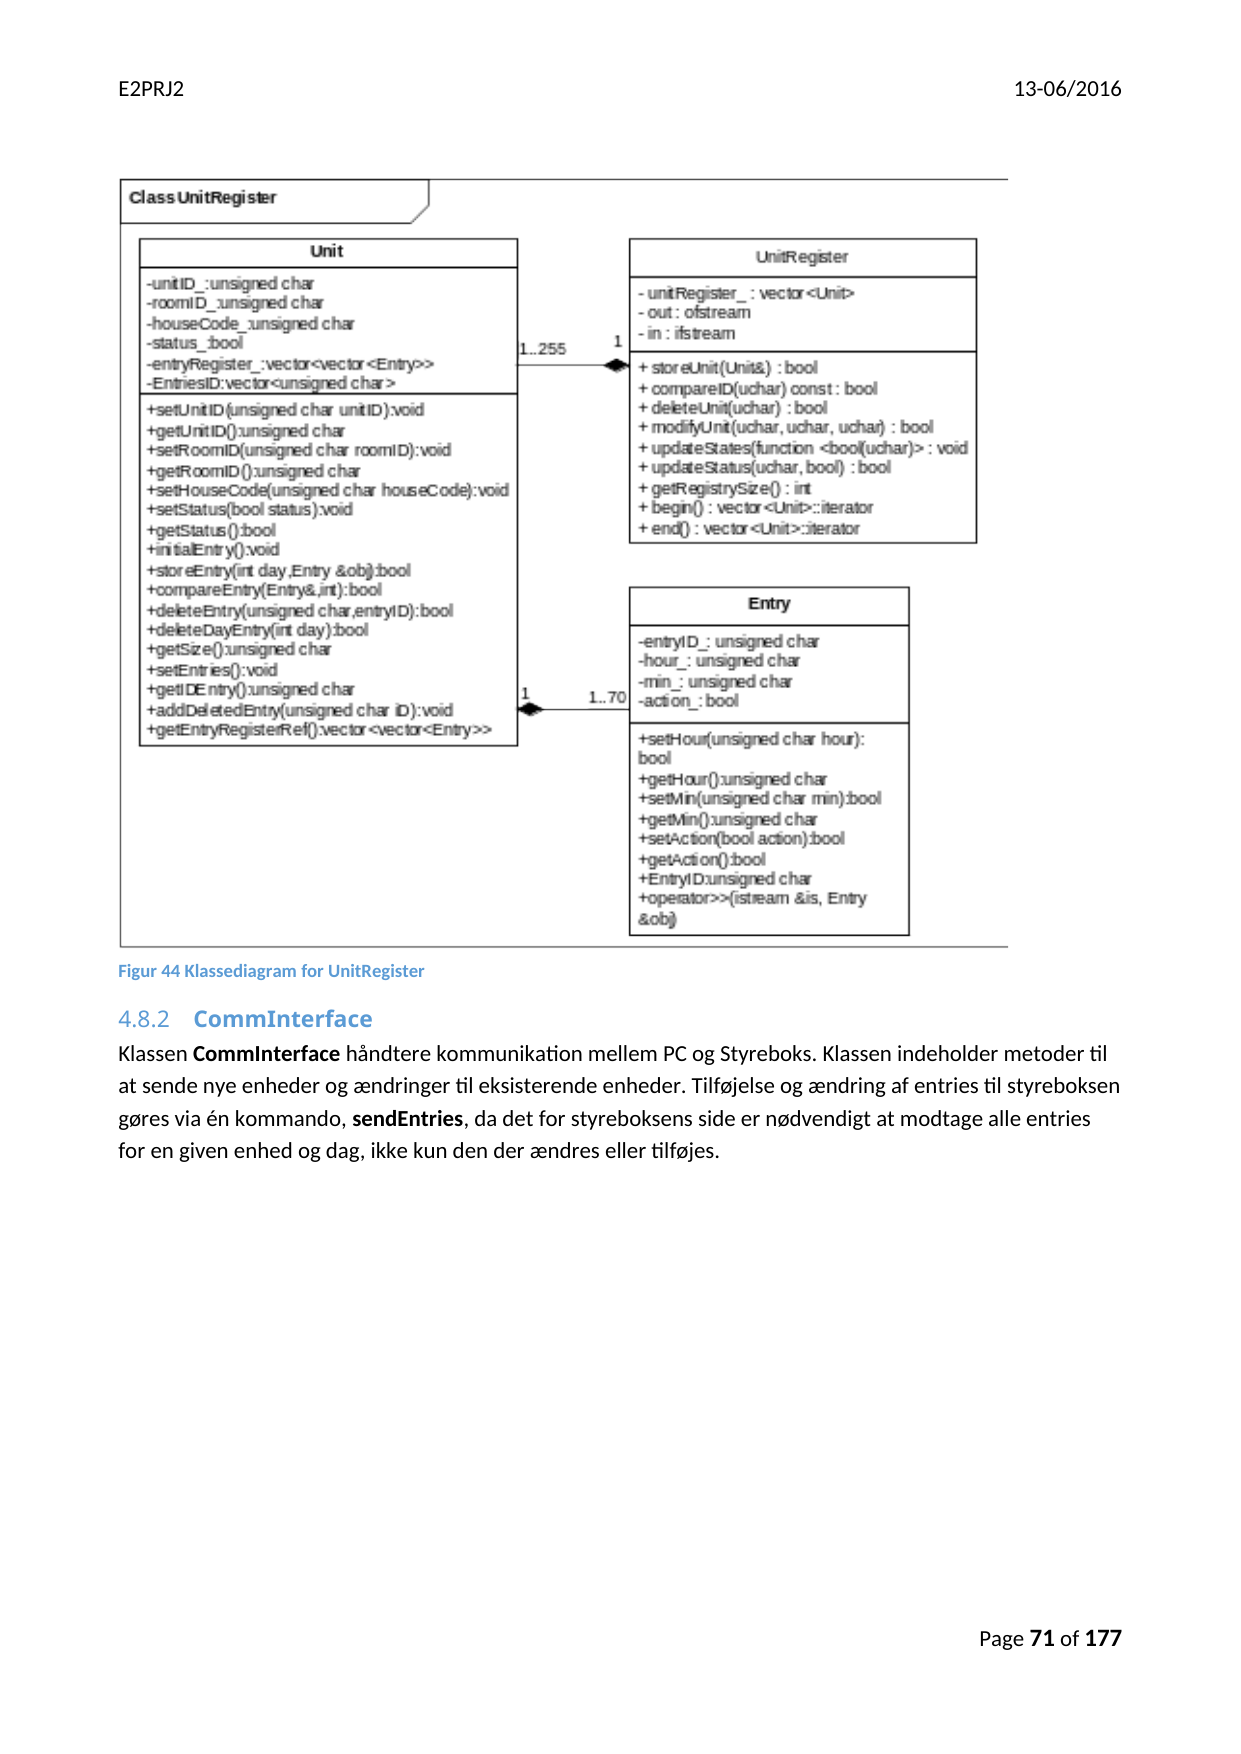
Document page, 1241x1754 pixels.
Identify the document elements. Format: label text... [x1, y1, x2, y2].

subtitle CommInterface [118, 1003, 1122, 1034]
text Klassen CommInterface håndtere kommunikation mellem PC og Styreboks. Klassen indeholder metoder til at sende nye enheder og ændringer til eksisterende enheder. Tilføjelse og ændring af entries til styreboksen gøres via én kommando, sendEntries, da det for styreboksens side er nødvendigt at modtage alle entries for en given enhed og dag, ikke kun den der ændres eller tilføjes. [118, 1039, 1122, 1164]
